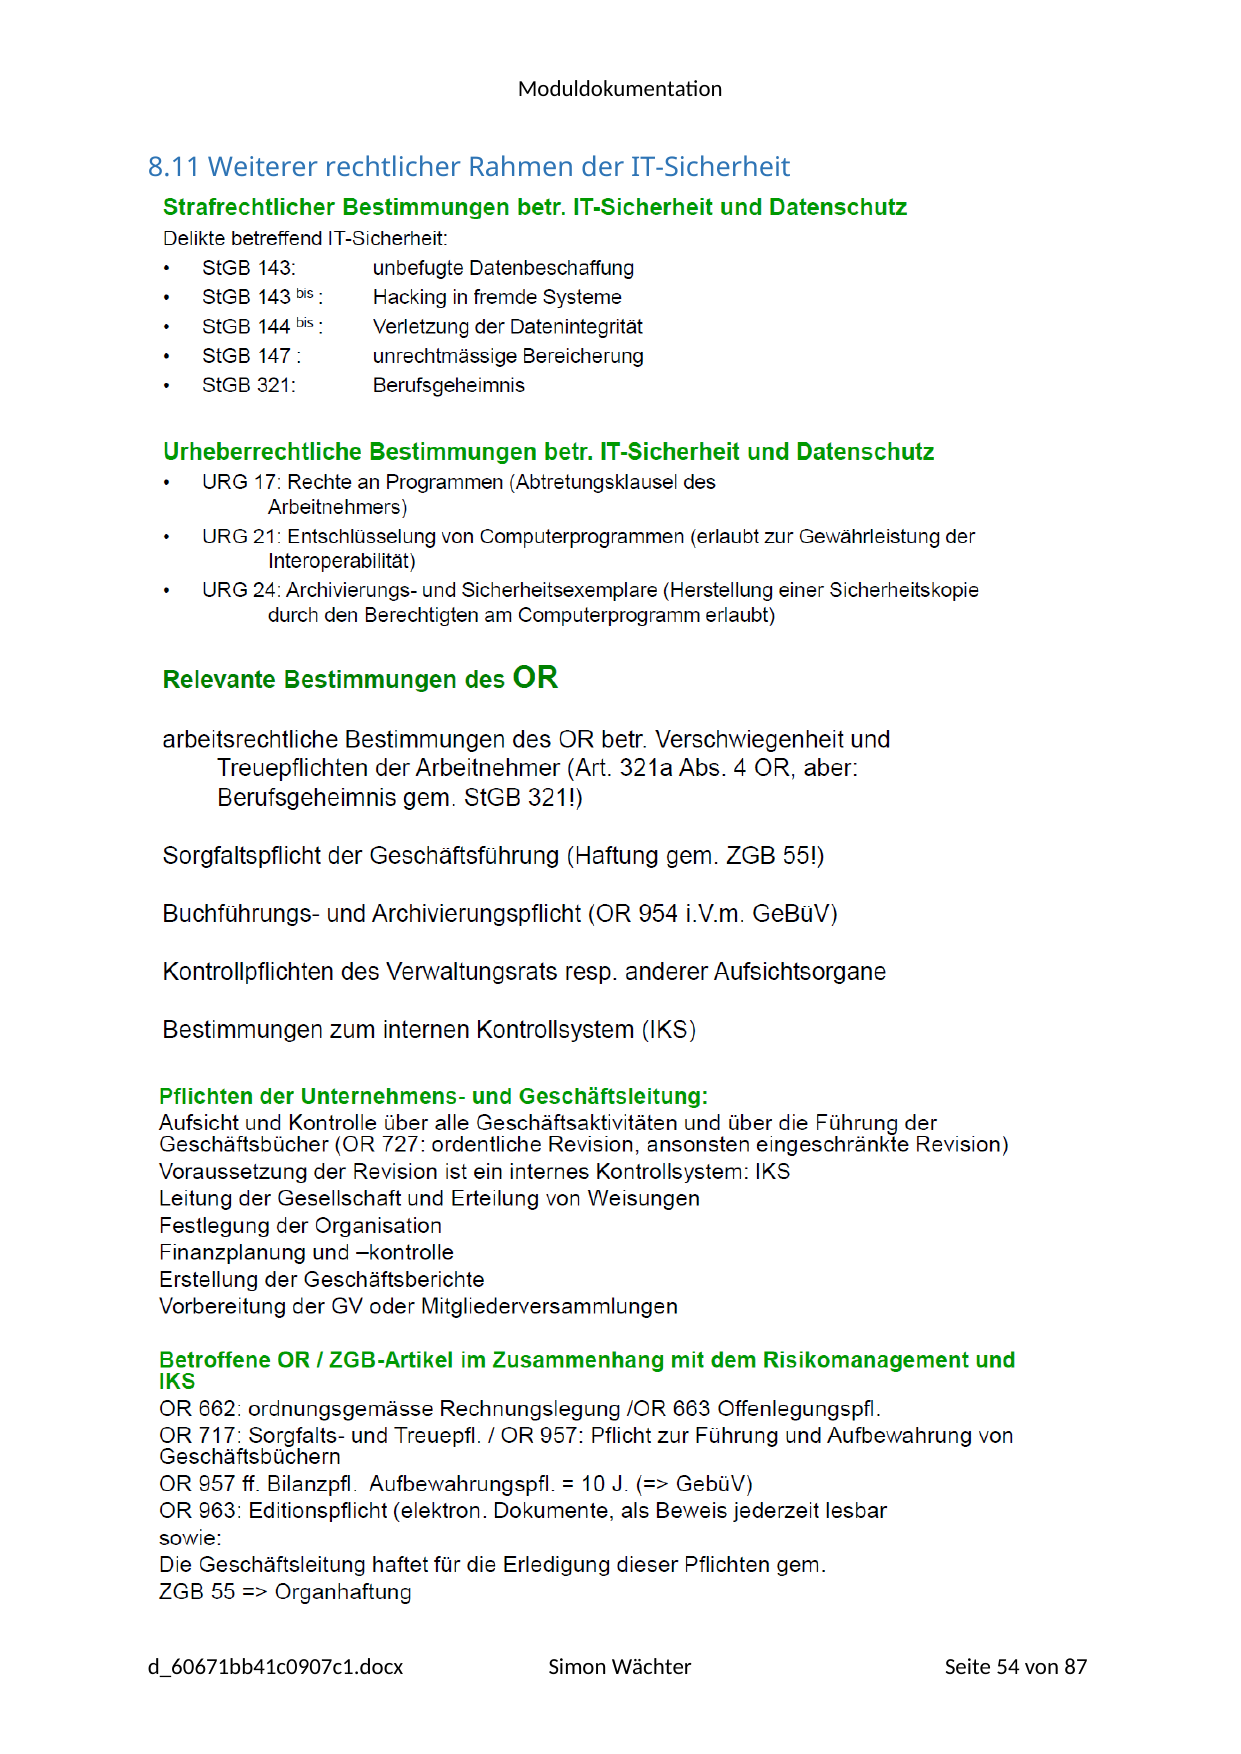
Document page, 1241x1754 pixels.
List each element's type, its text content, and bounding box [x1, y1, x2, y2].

picture [147, 187, 996, 638]
subtitle Weiterer rechtlicher Rahmen der IT-Sicherheit [148, 148, 1093, 184]
picture [147, 656, 933, 1057]
picture [147, 1075, 1057, 1613]
